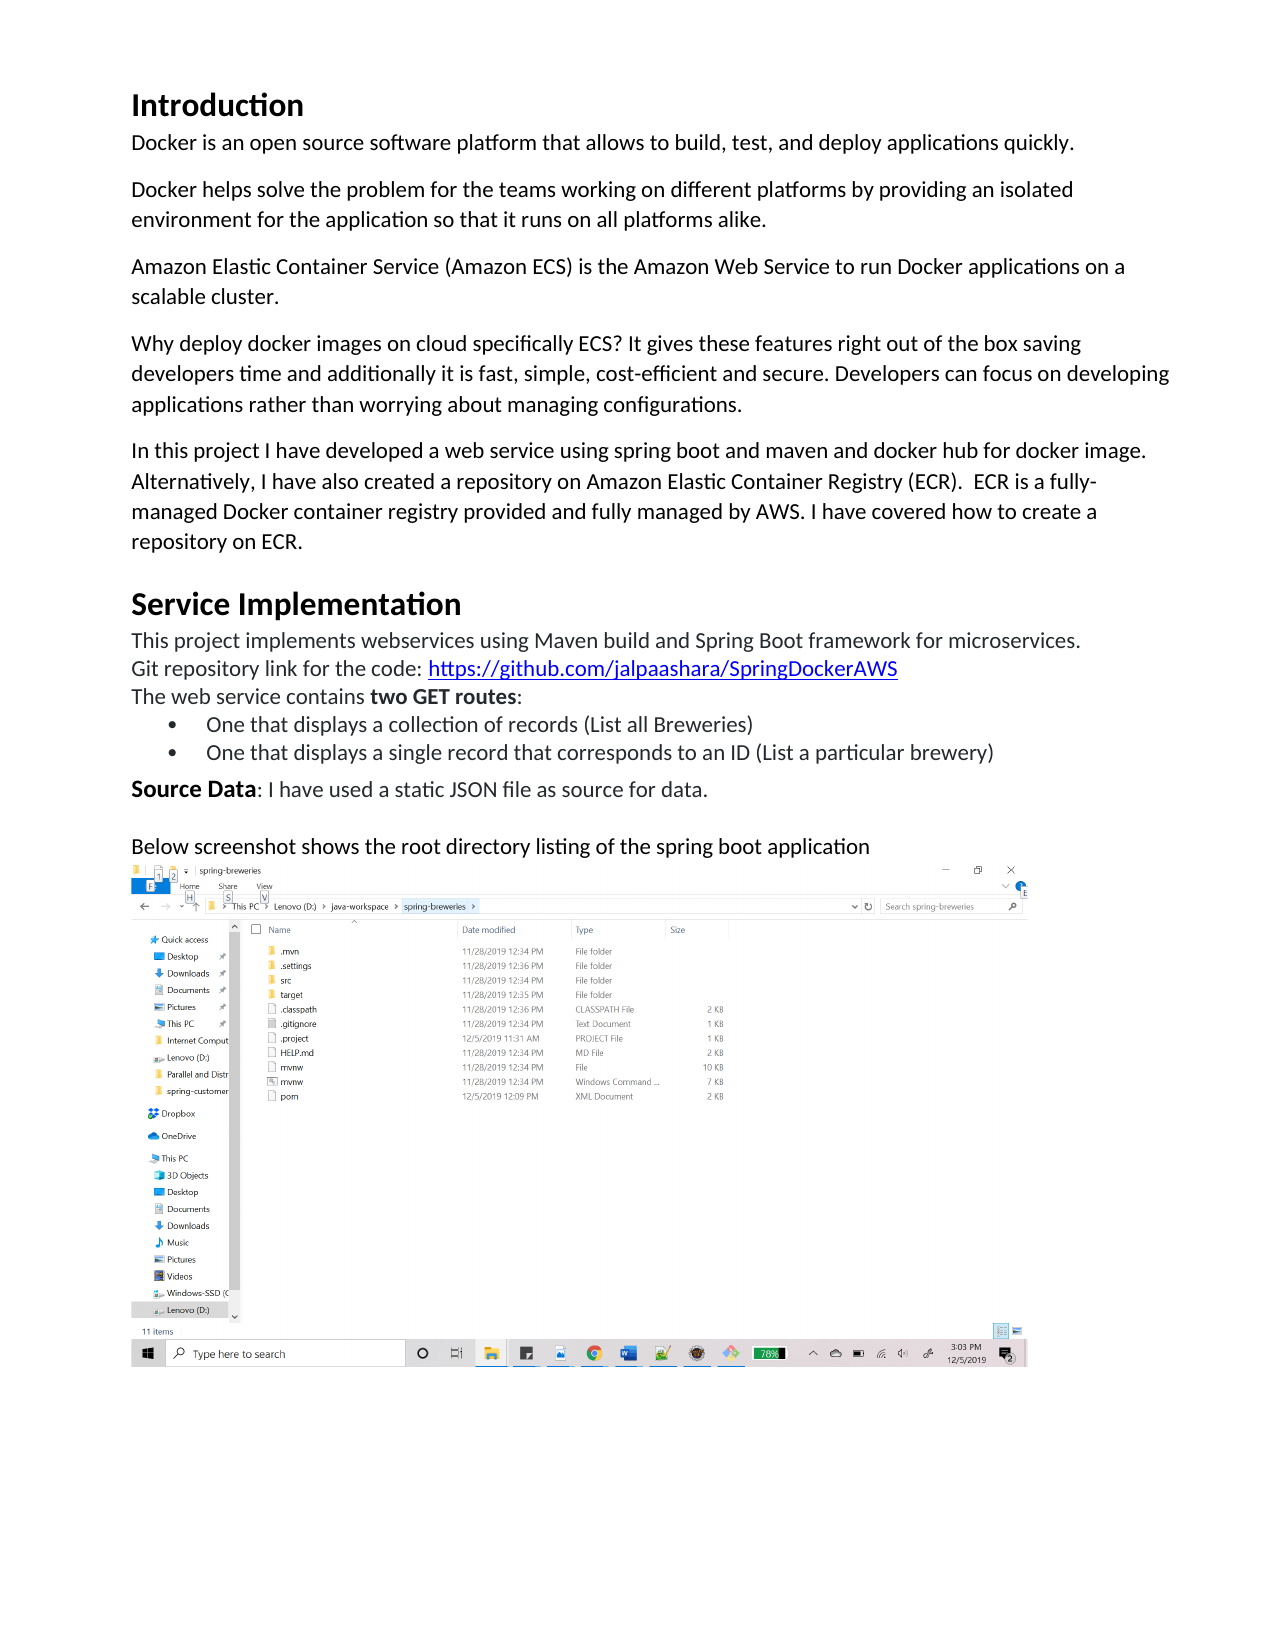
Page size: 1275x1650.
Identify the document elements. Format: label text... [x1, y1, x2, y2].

list One that displays a collection of records (List all Breweries) [169, 711, 1172, 738]
text The web service contains two GET routes: [131, 682, 1172, 711]
subtitle Service Implementation [131, 582, 1172, 623]
text Source Data: I have used a static JSON file as source for data. [131, 773, 1172, 803]
text Why deploy docker images on cloud specifically ECS? It gives these features right out of the box saving developers time and additionally it is fast, simple, cost-efficient and secure. Developers can focus on developing applications rather than worrying about managing configurations. [131, 329, 1172, 418]
text Below screenshot shows the root directory listing of the spring boot application [131, 832, 1172, 861]
text Git repository link for the code: https://github.com/jalpaashara/SpringDockerAWS [131, 654, 1172, 682]
subtitle Introduction [131, 84, 1172, 125]
text In this project I have developed a web service using spring boot and maven and docker hub for docker image. Alternatively, I have also created a repository on Amazon Elastic Container Registry (ECR). ECR is a fully-managed Docker container registry provided and fully managed by AWS. I have covered how to create a repository on ECR. [131, 437, 1172, 555]
text This project implements webservices using Maven build and Spring Boot framework for microservices. [131, 626, 1172, 654]
text Amazon Elastic Container Service (Amazon ECS) is the Amazon Web Service to run Docker applications on a scalable cluster. [131, 252, 1172, 311]
picture [131, 862, 1028, 1367]
text Docker is an open source software platform that allows to build, test, and deploy applications quickly. [131, 128, 1172, 156]
text Docker helps solve the problem for the teams working on different platforms by providing an isolated environment for the application so that it runs on all platforms alike. [131, 175, 1172, 233]
list One that displays a single record that corresponds to an ID (List a particular brewery) [169, 738, 1172, 767]
